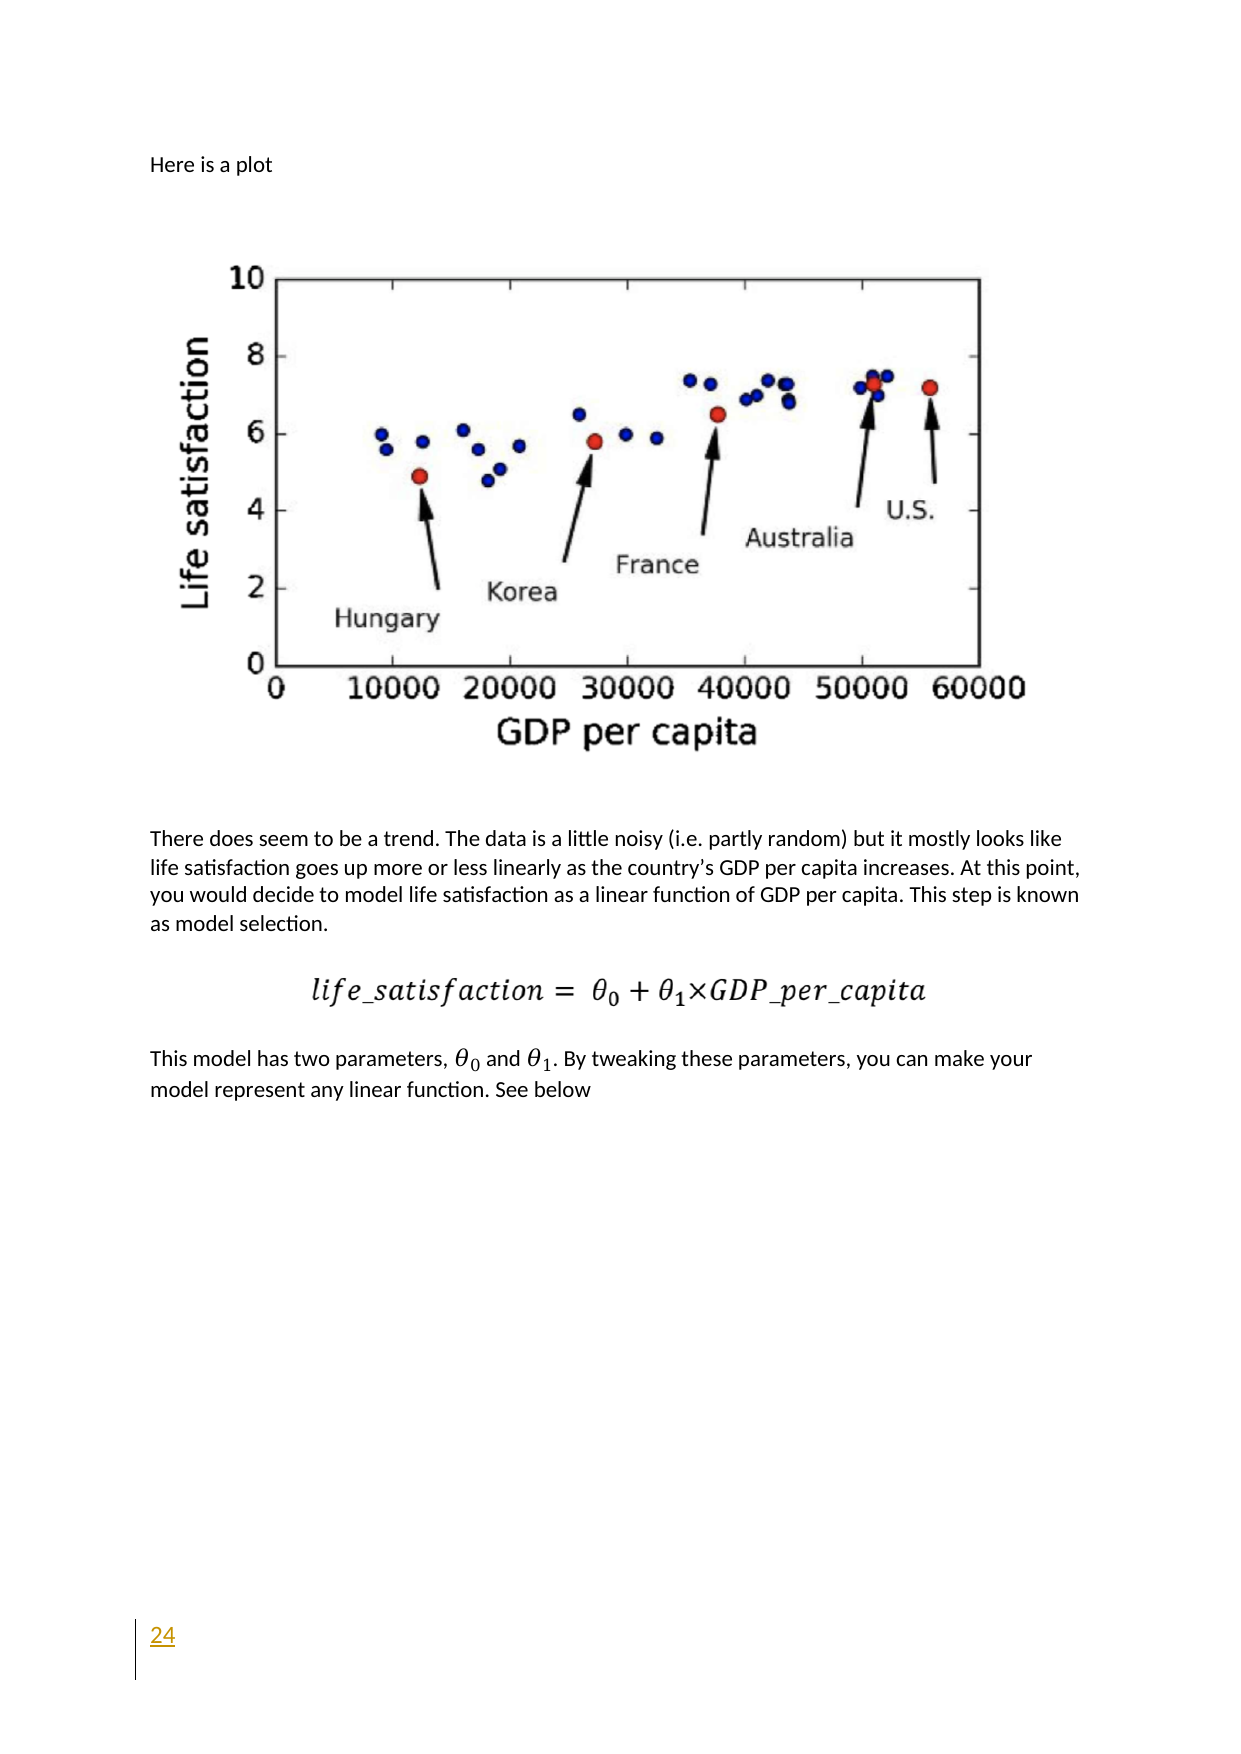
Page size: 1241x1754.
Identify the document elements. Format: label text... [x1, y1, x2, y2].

text This model has two parameters, 𝜃0 and 𝜃1. By tweaking these parameters, you can make your model represent any linear function. See below [150, 1044, 1090, 1103]
text There does seem to be a trend. The data is a little noisy (i.e. partly random) but it mostly looks like life satisfaction goes up more or less linearly as the country’s GDP per capita increases. At this point, you would decide to model life satisfaction as a linear function of GDP per capita. This step is known as model selection. [150, 824, 1090, 937]
picture [293, 965, 947, 1015]
text Here is a plot [150, 150, 1090, 178]
picture [150, 236, 1059, 767]
